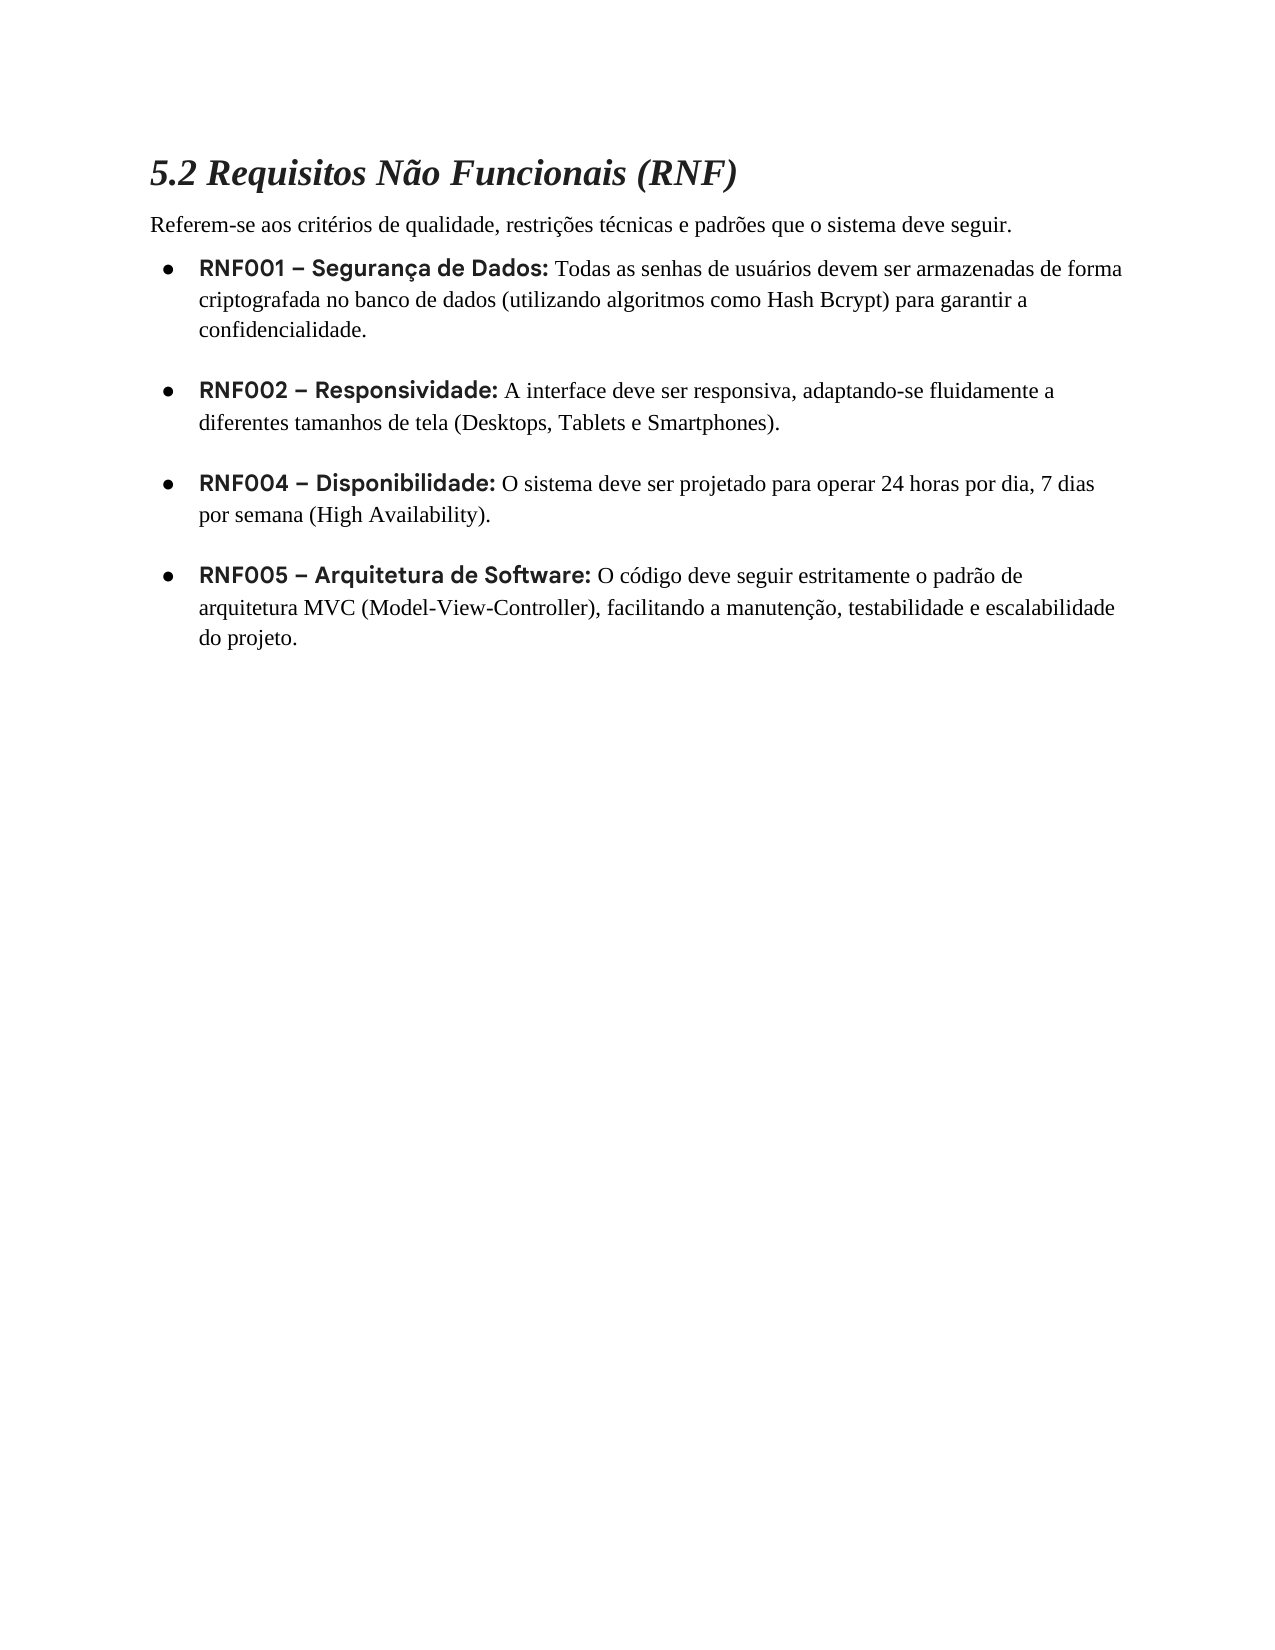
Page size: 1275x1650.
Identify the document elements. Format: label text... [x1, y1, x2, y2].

list RNF001 – Segurança de Dados: Todas as senhas de usuários devem ser armazenadas de forma criptografada no banco de dados (utilizando algoritmos como Hash Bcrypt) para garantir a confidencialidade. [161, 254, 1125, 373]
list RNF002 – Responsividade: A interface deve ser responsiva, adaptando-se fluidamente a diferentes tamanhos de tela (Desktops, Tablets e Smartphones). [161, 376, 1125, 465]
subtitle 5.2 Requisitos Não Funcionais (RNF) [150, 150, 1125, 193]
list RNF005 – Arquitetura de Software: O código deve seguir estritamente o padrão de arquitetura MVC (Model-View-Controller), facilitando a manutenção, testabilidade e escalabilidade do projeto. [161, 561, 1125, 650]
list RNF004 – Disponibilidade: O sistema deve ser projetado para operar 24 horas por dia, 7 dias por semana (High Availability). [161, 469, 1125, 558]
text Referem-se aos critérios de qualidade, restrições técnicas e padrões que o sistema deve seguir. [150, 212, 1125, 238]
